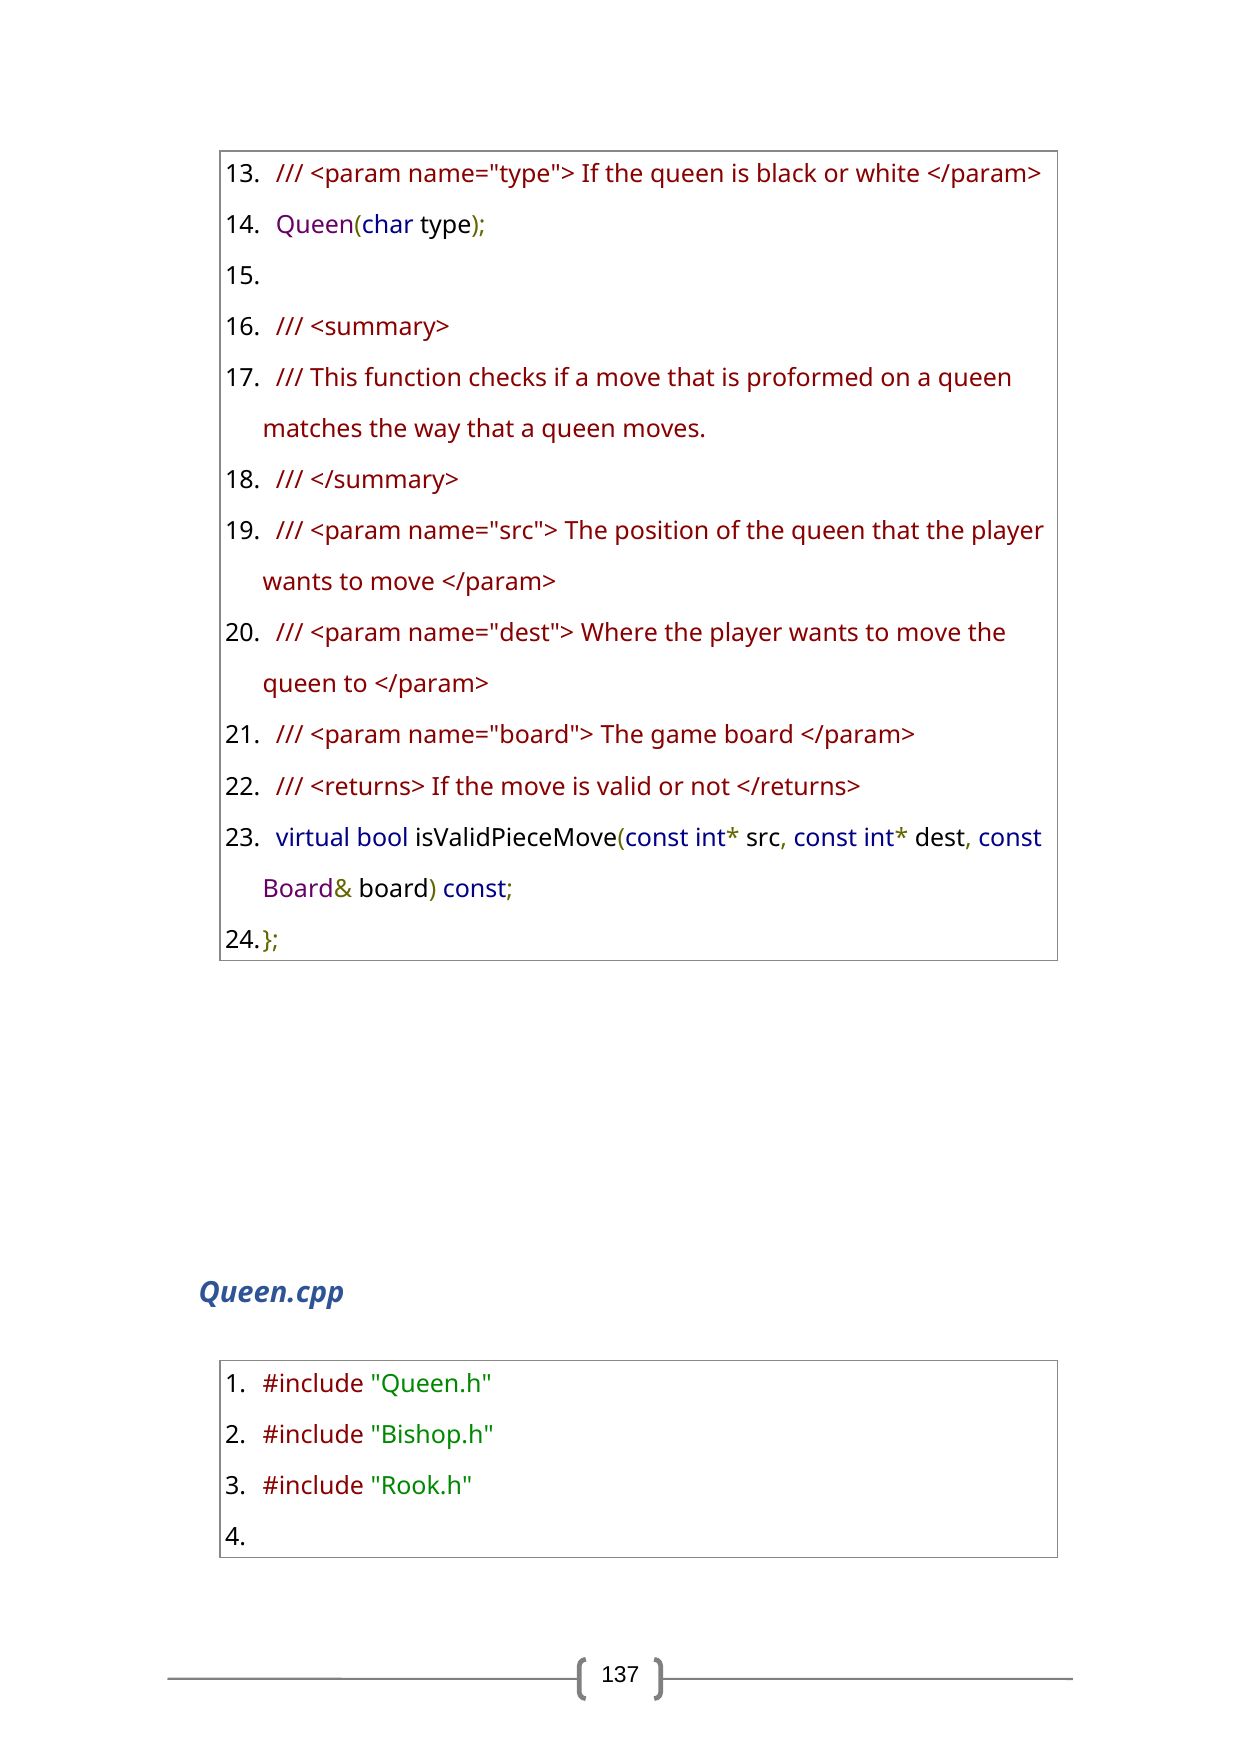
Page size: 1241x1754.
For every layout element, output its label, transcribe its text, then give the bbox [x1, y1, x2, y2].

list /// <param name="dest"> Where the player wants to move the queen to </param> [221, 609, 1057, 700]
subtitle Queen.cpp [187, 1271, 1053, 1311]
list /// <param name="type"> If the queen is black or white </param> [221, 152, 1057, 190]
list #include "Rook.h" [221, 1462, 1057, 1501]
list Queen(char type); [221, 201, 1057, 241]
list /// This function checks if a move that is proformed on a queen matches the way that a queen moves. [221, 354, 1057, 445]
list /// <param name="src"> The position of the queen that the player wants to move </param> [221, 507, 1057, 598]
list /// <summary> [221, 303, 1057, 343]
list /// <param name="board"> The game board </param> [221, 711, 1057, 751]
list #include "Queen.h" [221, 1361, 1057, 1399]
list #include "Bishop.h" [221, 1411, 1057, 1450]
list }; [221, 916, 1057, 960]
list virtual bool isValidPieceMove(const int* src, const int* dest, const Board& board) const; [221, 813, 1057, 904]
list /// <returns> If the move is valid or not </returns> [221, 762, 1057, 802]
list /// </summary> [221, 456, 1057, 496]
